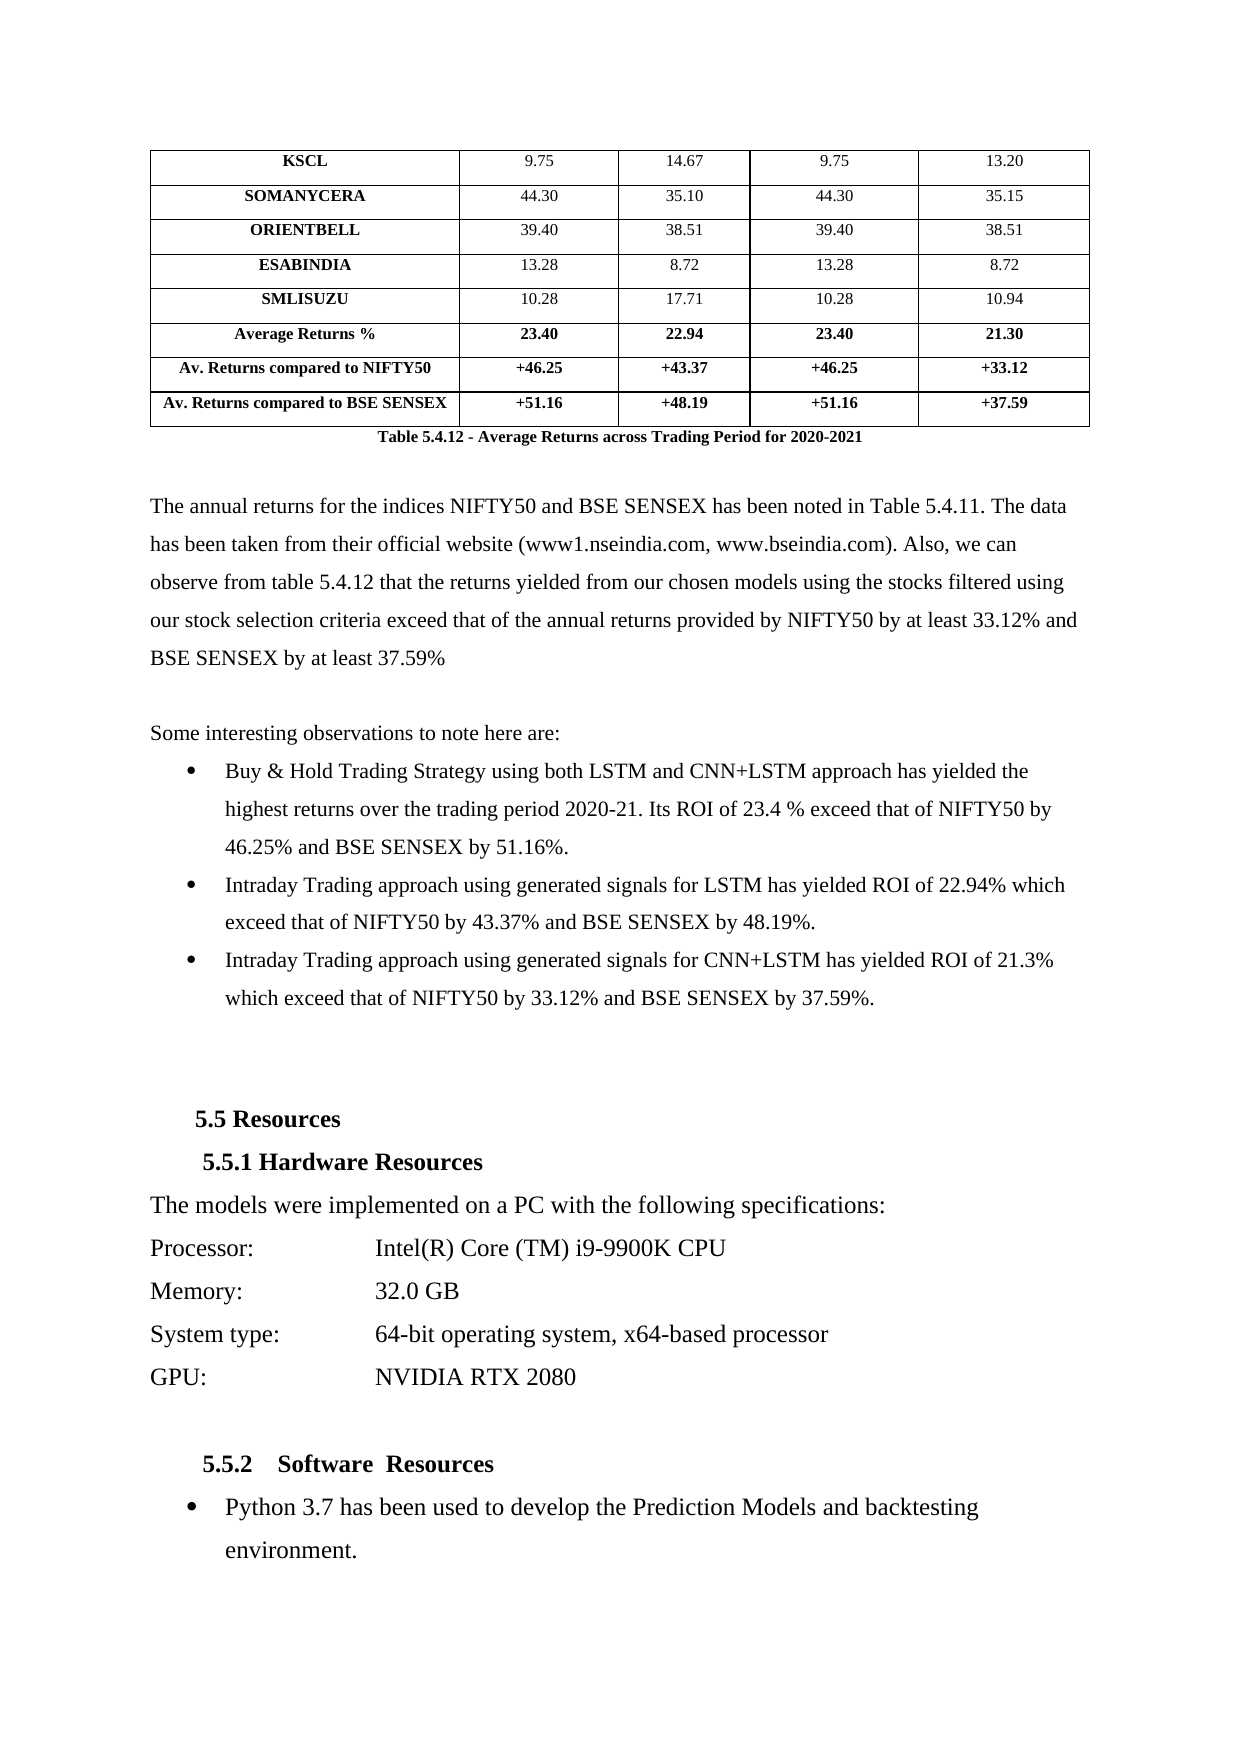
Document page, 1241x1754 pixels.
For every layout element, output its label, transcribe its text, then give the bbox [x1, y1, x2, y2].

table_cell +43.37 [619, 358, 749, 391]
list Intraday Trading approach using generated signals for CNN+LSTM has yielded ROI of 21.3% which exceed that of NIFTY50 by 33.12% and BSE SENSEX by 37.59%. [187, 947, 1090, 1010]
table_cell 39.40 [460, 220, 618, 253]
table_cell 38.51 [919, 220, 1089, 253]
table_cell SOMANYCERA [151, 186, 459, 219]
table_cell 44.30 [751, 186, 918, 219]
table_cell ESABINDIA [151, 255, 459, 288]
table_cell Av. Returns compared to NIFTY50 [151, 358, 459, 391]
table_cell 23.40 [460, 324, 618, 357]
table_cell 10.94 [919, 289, 1089, 322]
table_cell 35.10 [619, 186, 749, 219]
text Table 5.4.12 - Average Returns across Trading Period for 2020-2021 [150, 427, 1090, 446]
table_cell +51.16 [751, 393, 918, 426]
text System type: 64-bit operating system, x64-based processor [150, 1319, 1090, 1348]
text The annual returns for the indices NIFTY50 and BSE SENSEX has been noted in Table 5.4.11. The data has been taken from their official website (www1.nseindia.com, www.bseindia.com). Also, we can observe from table 5.4.12 that the returns yielded from our chosen models using the stocks filtered using our stock selection criteria exceed that of the annual returns provided by NIFTY50 by at least 33.12% and BSE SENSEX by at least 37.59% [150, 493, 1090, 670]
table_cell 21.30 [919, 324, 1089, 357]
text 5.5 Resources [195, 1104, 1090, 1132]
table_cell +48.19 [619, 393, 749, 426]
table_cell 8.72 [919, 255, 1089, 288]
table_cell 17.71 [619, 289, 749, 322]
table_cell +37.59 [919, 393, 1089, 426]
table_cell 13.28 [751, 255, 918, 288]
table_cell 13.20 [919, 151, 1089, 184]
table_cell +33.12 [919, 358, 1089, 391]
table_cell 13.28 [460, 255, 618, 288]
text 5.5.1 Hardware Resources [202, 1147, 1090, 1176]
text GPU: NVIDIA RTX 2080 [150, 1362, 1090, 1391]
text The models were implemented on a PC with the following specifications: Processor: Intel(R) Core (TM) i9-9900K CPU [150, 1190, 1090, 1262]
table_cell 38.51 [619, 220, 749, 253]
text Some interesting observations to note here are: [150, 720, 1090, 746]
table_cell 10.28 [460, 289, 618, 322]
table_cell KSCL [151, 151, 459, 184]
table_cell +46.25 [460, 358, 618, 391]
table_cell ORIENTBELL [151, 220, 459, 253]
table_cell SMLISUZU [151, 289, 459, 322]
table_cell 35.15 [919, 186, 1089, 219]
table_cell 10.28 [751, 289, 918, 322]
table_cell 9.75 [751, 151, 918, 184]
list Intraday Trading approach using generated signals for LSTM has yielded ROI of 22.94% which exceed that of NIFTY50 by 43.37% and BSE SENSEX by 48.19%. [187, 872, 1090, 934]
list Buy & Hold Trading Strategy using both LSTM and CNN+LSTM approach has yielded the highest returns over the trading period 2020-21. Its ROI of 23.4 % exceed that of NIFTY50 by 46.25% and BSE SENSEX by 51.16%. [187, 758, 1090, 859]
table_cell Average Returns % [151, 324, 459, 357]
table_cell 14.67 [619, 151, 749, 184]
table_cell +46.25 [751, 358, 918, 391]
table_cell 23.40 [751, 324, 918, 357]
table_cell Av. Returns compared to BSE SENSEX [151, 393, 459, 426]
table_cell 22.94 [619, 324, 749, 357]
list Software Resources [202, 1449, 1090, 1477]
table_cell 9.75 [460, 151, 618, 184]
table_cell 44.30 [460, 186, 618, 219]
text Memory: 32.0 GB [150, 1276, 1090, 1305]
list Python 3.7 has been used to develop the Prediction Models and backtesting environment. [187, 1492, 1090, 1564]
table_cell +51.16 [460, 393, 618, 426]
table_cell 39.40 [751, 220, 918, 253]
table_cell 8.72 [619, 255, 749, 288]
